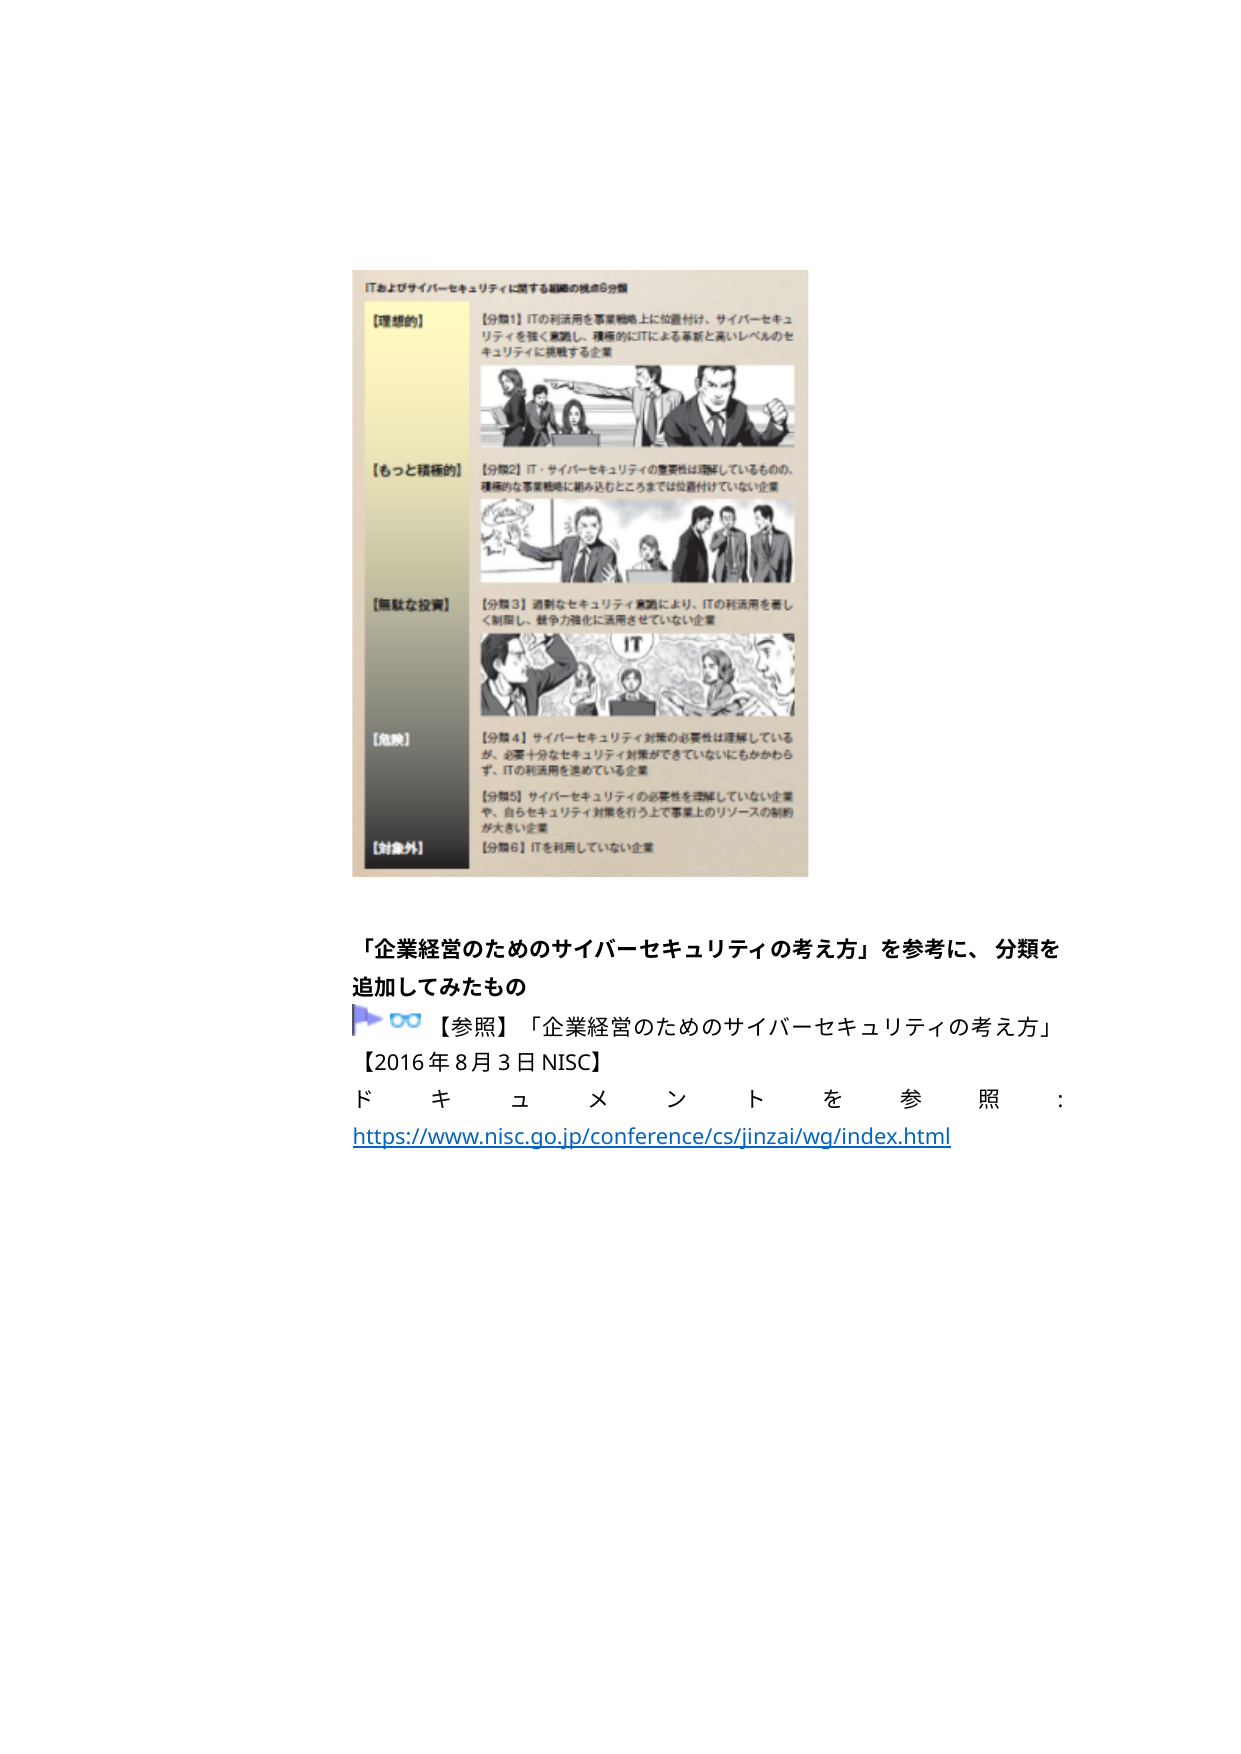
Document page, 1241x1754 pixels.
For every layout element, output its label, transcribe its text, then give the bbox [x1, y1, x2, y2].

text ドキュメントを参照: https://www.nisc.go.jp/conference/cs/jinzai/wg/index.html [352, 1079, 1063, 1154]
picture [390, 1004, 422, 1036]
text 「企業経営のためのサイバーセキュリティの考え方」を参考に、 分類を追加してみたもの [352, 929, 1063, 1004]
picture [352, 1004, 384, 1036]
text 【参照】「企業経営のためのサイバーセキュリティの考え方」【2016年8月3日NISC】 [352, 1004, 1063, 1079]
picture [352, 270, 809, 877]
